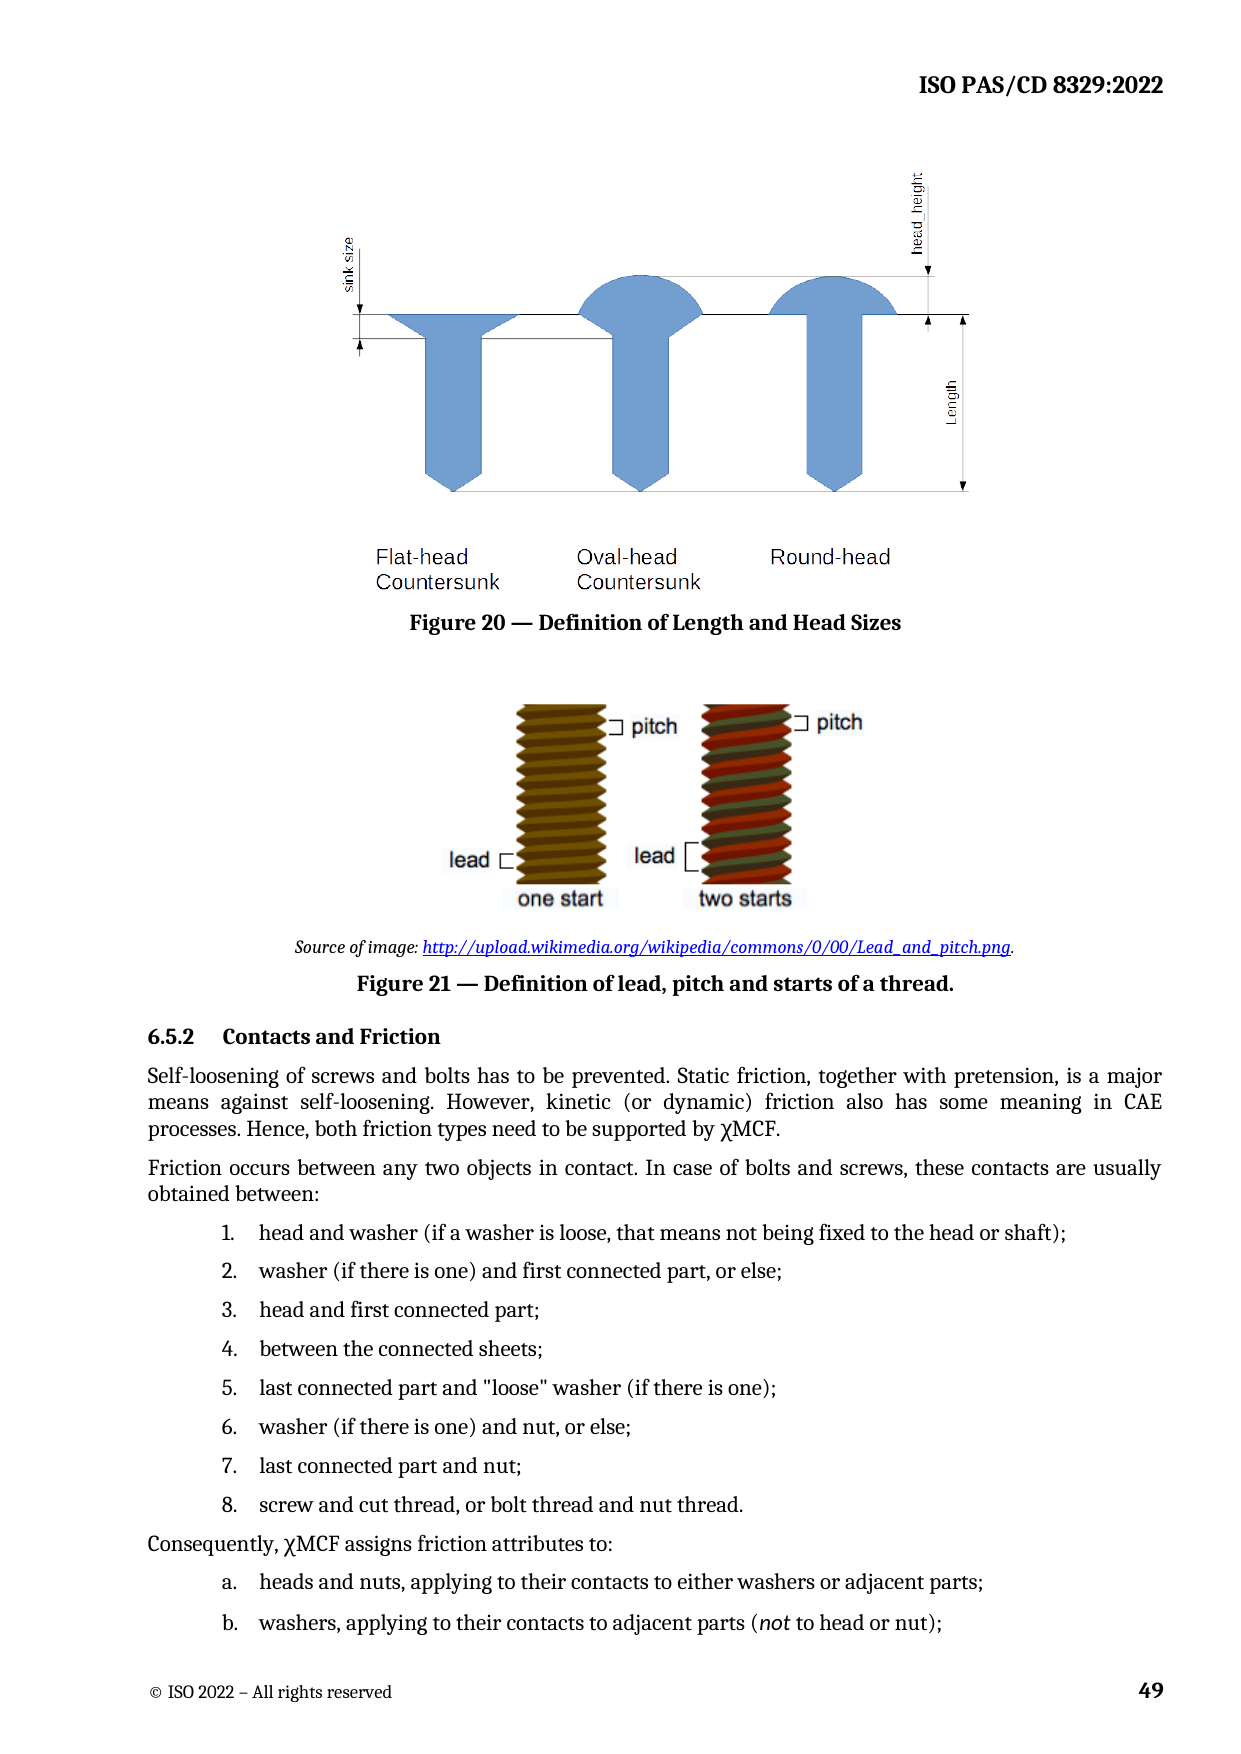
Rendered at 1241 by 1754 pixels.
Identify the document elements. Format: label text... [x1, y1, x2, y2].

text Friction occurs between any two objects in contact. In case of bolts and screws, these contacts are usually obtained between: [148, 1154, 1163, 1207]
text Self-loosening of screws and bolts has to be prevented. Static friction, together with pretension, is a major means against self-loosening. However, kinetic (or dynamic) friction also has some meaning in CAE processes. Hence, both friction types need to be supported by χMCF. [148, 1063, 1163, 1142]
text Consequently, χMCF assigns friction attributes to: [148, 1530, 1163, 1557]
text Source of image: http://upload.wikimedia.org/wikipedia/commons/0/00/Lead_and_pitch.png. [148, 933, 1163, 958]
subtitle Contacts and Friction [148, 1024, 1163, 1050]
text Figure 21 — Definition of lead, pitch and starts of a thread. [148, 970, 1163, 997]
list washer (if there is one) and nut, or else; [222, 1414, 1163, 1440]
text Figure 20 — Definition of Length and Head Sizes [148, 610, 1163, 636]
list washer (if there is one) and first connected part, or else; [222, 1258, 1163, 1285]
list between the connected sheets; [222, 1336, 1163, 1362]
list head and washer (if a washer is loose, that means not being fixed to the head or shaft); [222, 1219, 1163, 1246]
list screw and cut thread, or bolt thread and nut thread. [222, 1491, 1163, 1518]
list last connected part and "loose" washer (if there is one); [222, 1375, 1163, 1401]
list heads and nuts, applying to their contacts to either washers or adjacent parts; [222, 1569, 1163, 1596]
list head and first connected part; [222, 1297, 1163, 1323]
list last connected part and nut; [222, 1453, 1163, 1479]
picture [342, 173, 969, 598]
list washers, applying to their contacts to adjacent parts (not to head or nut); [222, 1608, 1163, 1636]
picture [431, 696, 880, 921]
